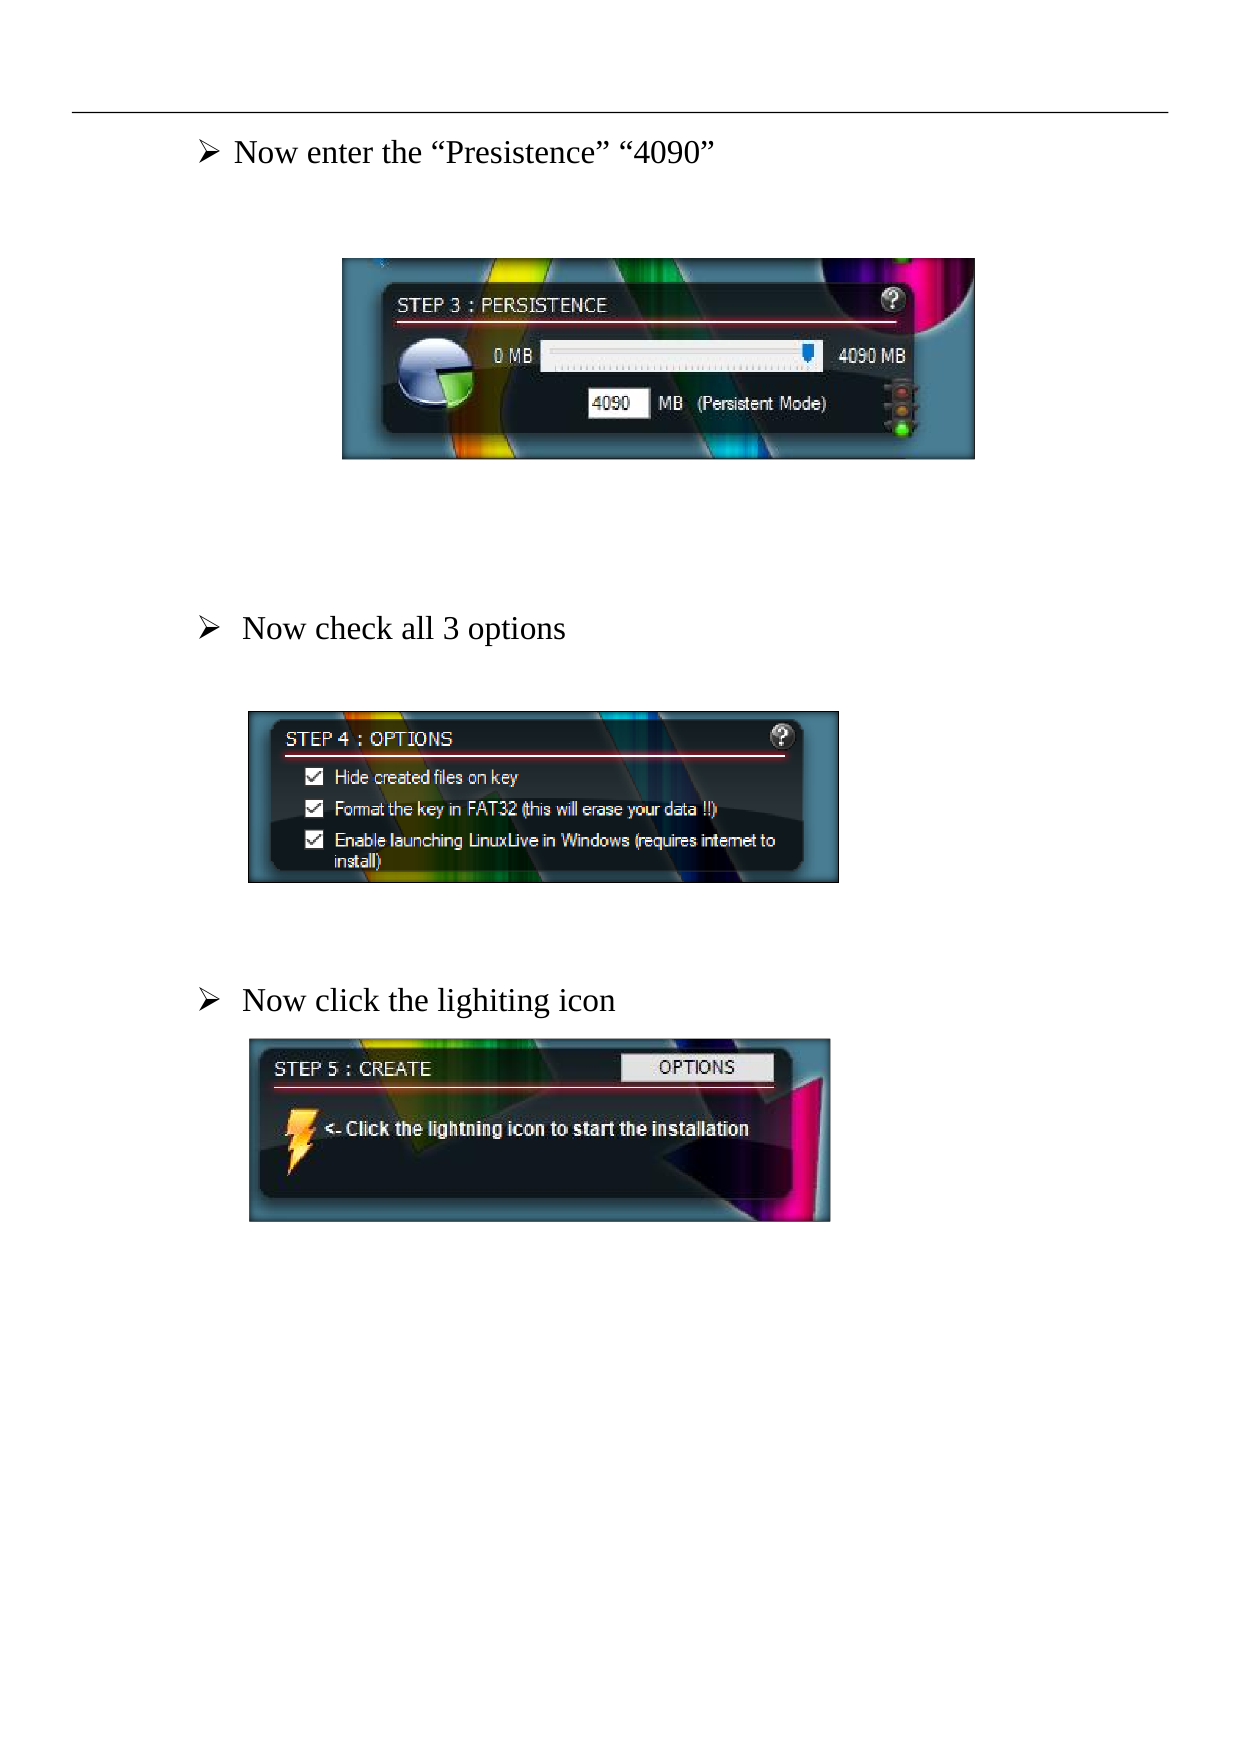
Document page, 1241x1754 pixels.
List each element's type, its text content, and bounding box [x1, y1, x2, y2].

picture [250, 1039, 830, 1221]
list Now check all 3 options [196, 608, 1228, 646]
picture [342, 258, 974, 459]
list Now enter the “Presistence” “4090” [196, 133, 1228, 171]
picture [750, 450, 756, 459]
list Now click the lighiting icon [196, 981, 1228, 1019]
picture [249, 712, 838, 882]
